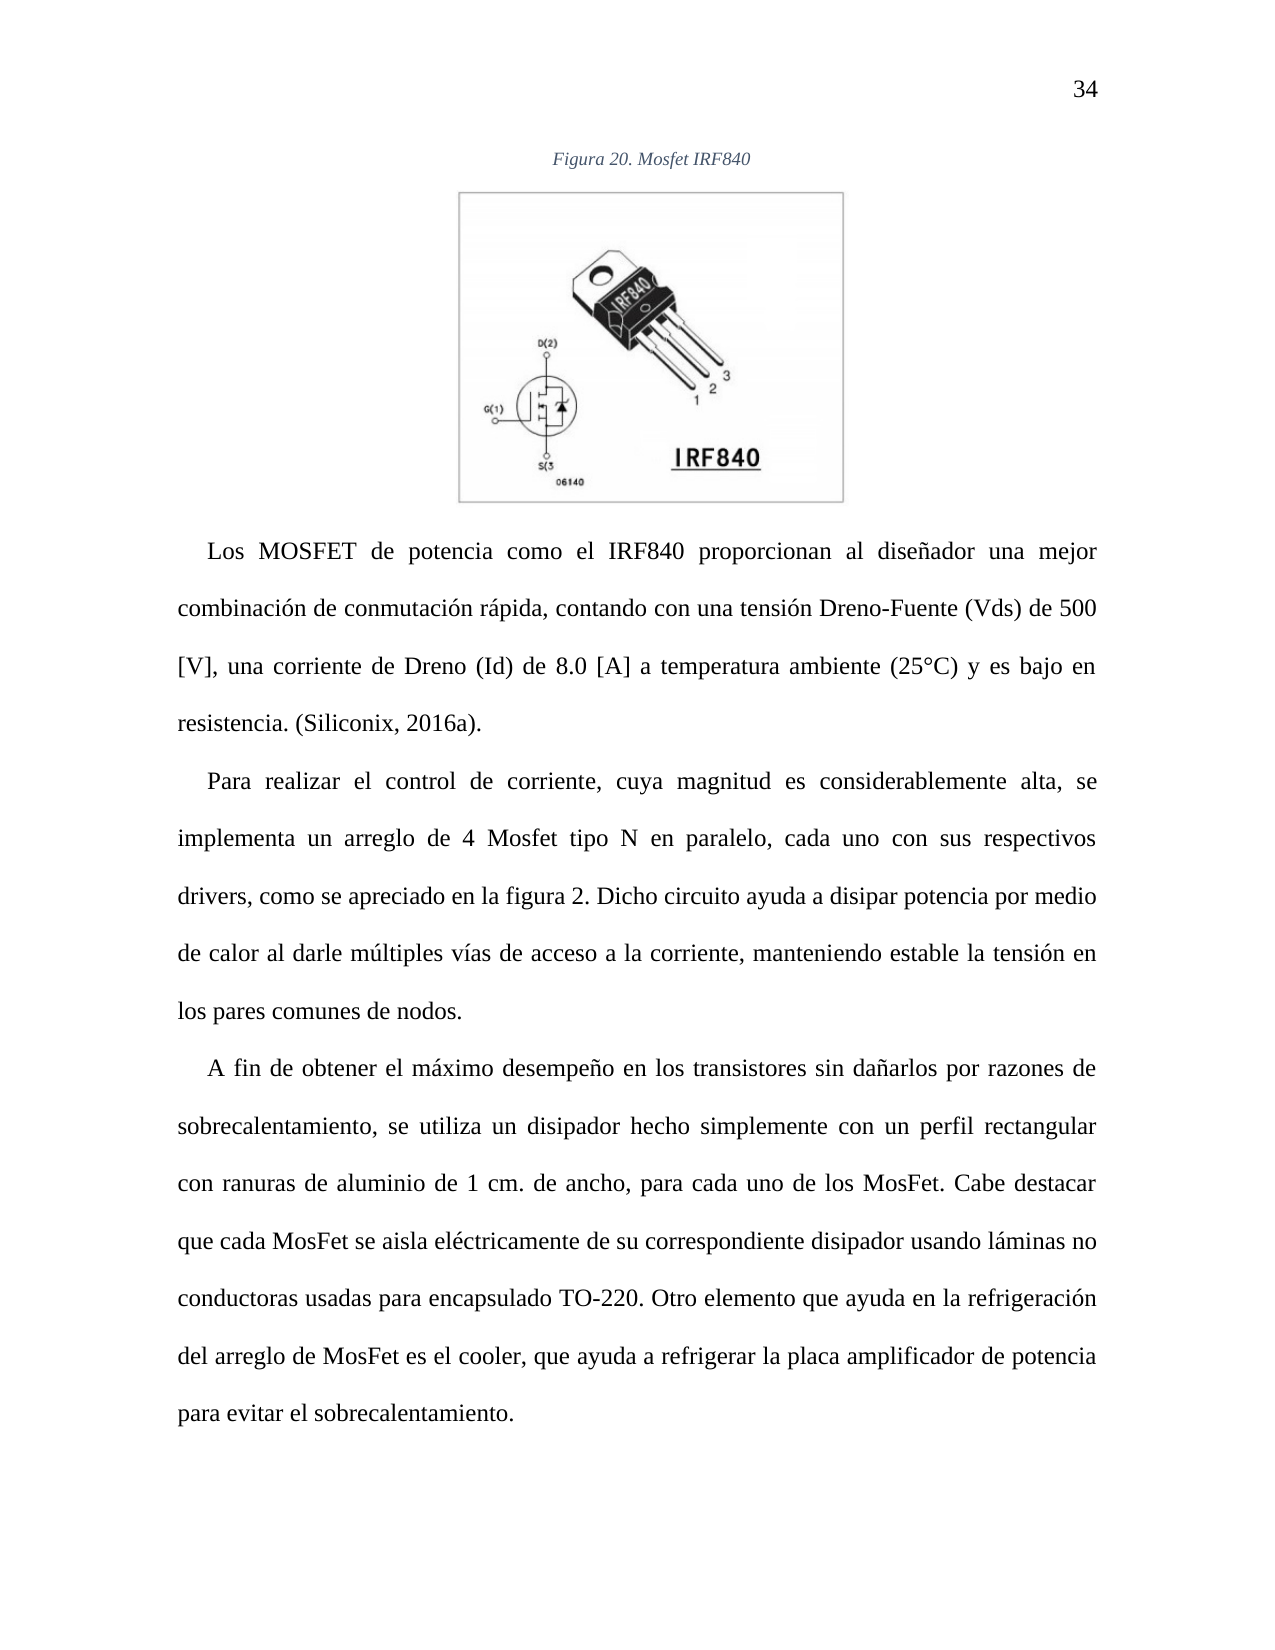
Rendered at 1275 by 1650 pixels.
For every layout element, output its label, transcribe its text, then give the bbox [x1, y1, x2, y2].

picture [455, 190, 849, 508]
text Los MOSFET de potencia como el IRF840 proporcionan al diseñador una mejor combinación de conmutación rápida, contando con una tensión Dreno-Fuente (Vds) de 500 [V], una corriente de Dreno (Id) de 8.0 [A] a temperatura ambiente (25°C) y es bajo en resistencia. (Siliconix, 2016a). [177, 536, 1098, 737]
text Figura . Mosfet IRF840 [177, 148, 1098, 169]
text Para realizar el control de corriente, cuya magnitud es considerablemente alta, se implementa un arreglo de 4 Mosfet tipo N en paralelo, cada uno con sus respectivos drivers, como se apreciado en la figura 2. Dicho circuito ayuda a disipar potencia por medio de calor al darle múltiples vías de acceso a la corriente, manteniendo estable la tensión en los pares comunes de nodos. [177, 766, 1098, 1025]
text A fin de obtener el máximo desempeño en los transistores sin dañarlos por razones de sobrecalentamiento, se utiliza un disipador hecho simplemente con un perfil rectangular con ranuras de aluminio de 1 cm. de ancho, para cada uno de los MosFet. Cabe destacar que cada MosFet se aisla eléctricamente de su correspondiente disipador usando láminas no conductoras usadas para encapsulado TO-220. Otro elemento que ayuda en la refrigeración del arreglo de MosFet es el cooler, que ayuda a refrigerar la placa amplificador de potencia para evitar el sobrecalentamiento. [177, 1053, 1098, 1427]
